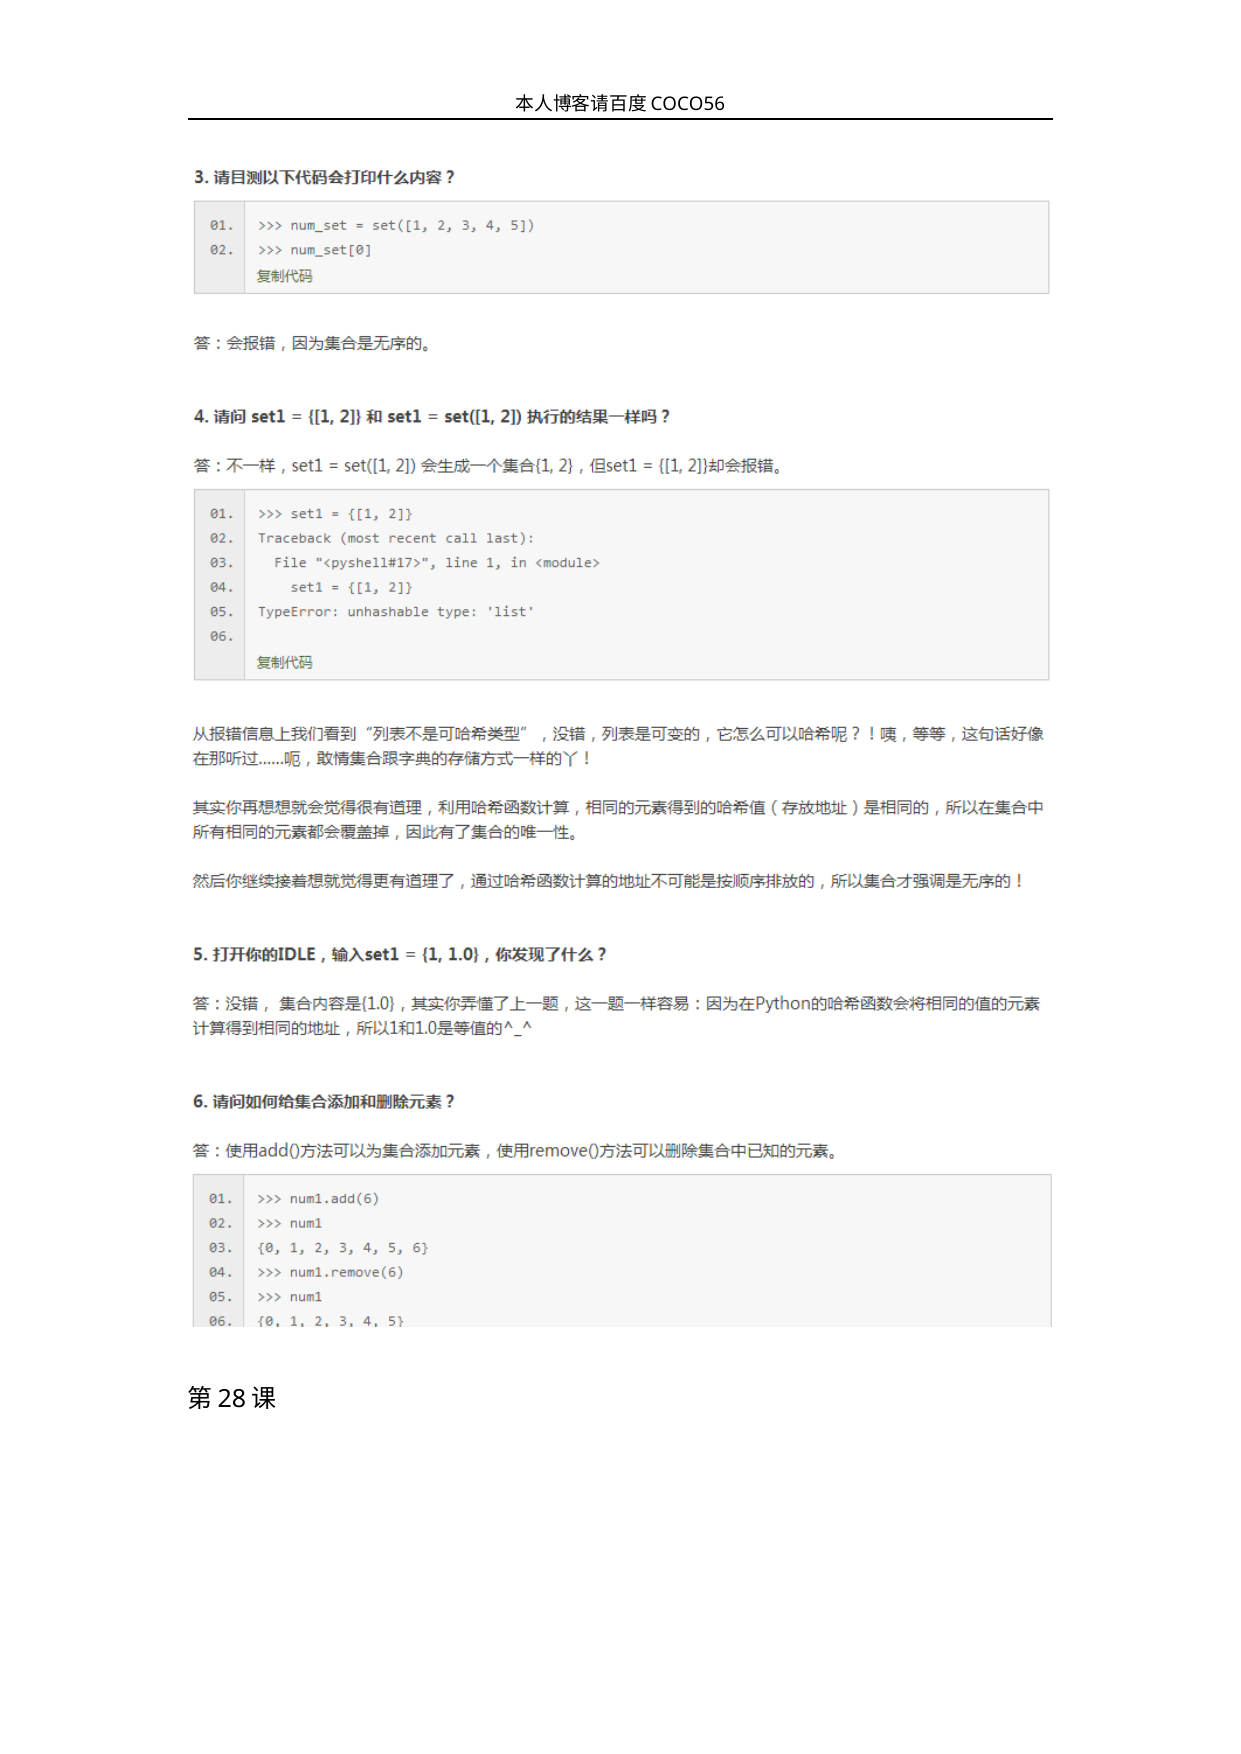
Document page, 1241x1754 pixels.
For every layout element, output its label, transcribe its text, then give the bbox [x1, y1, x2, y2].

picture [187, 714, 1053, 1327]
picture [187, 161, 1053, 684]
text 第28课 [187, 1364, 1053, 1429]
